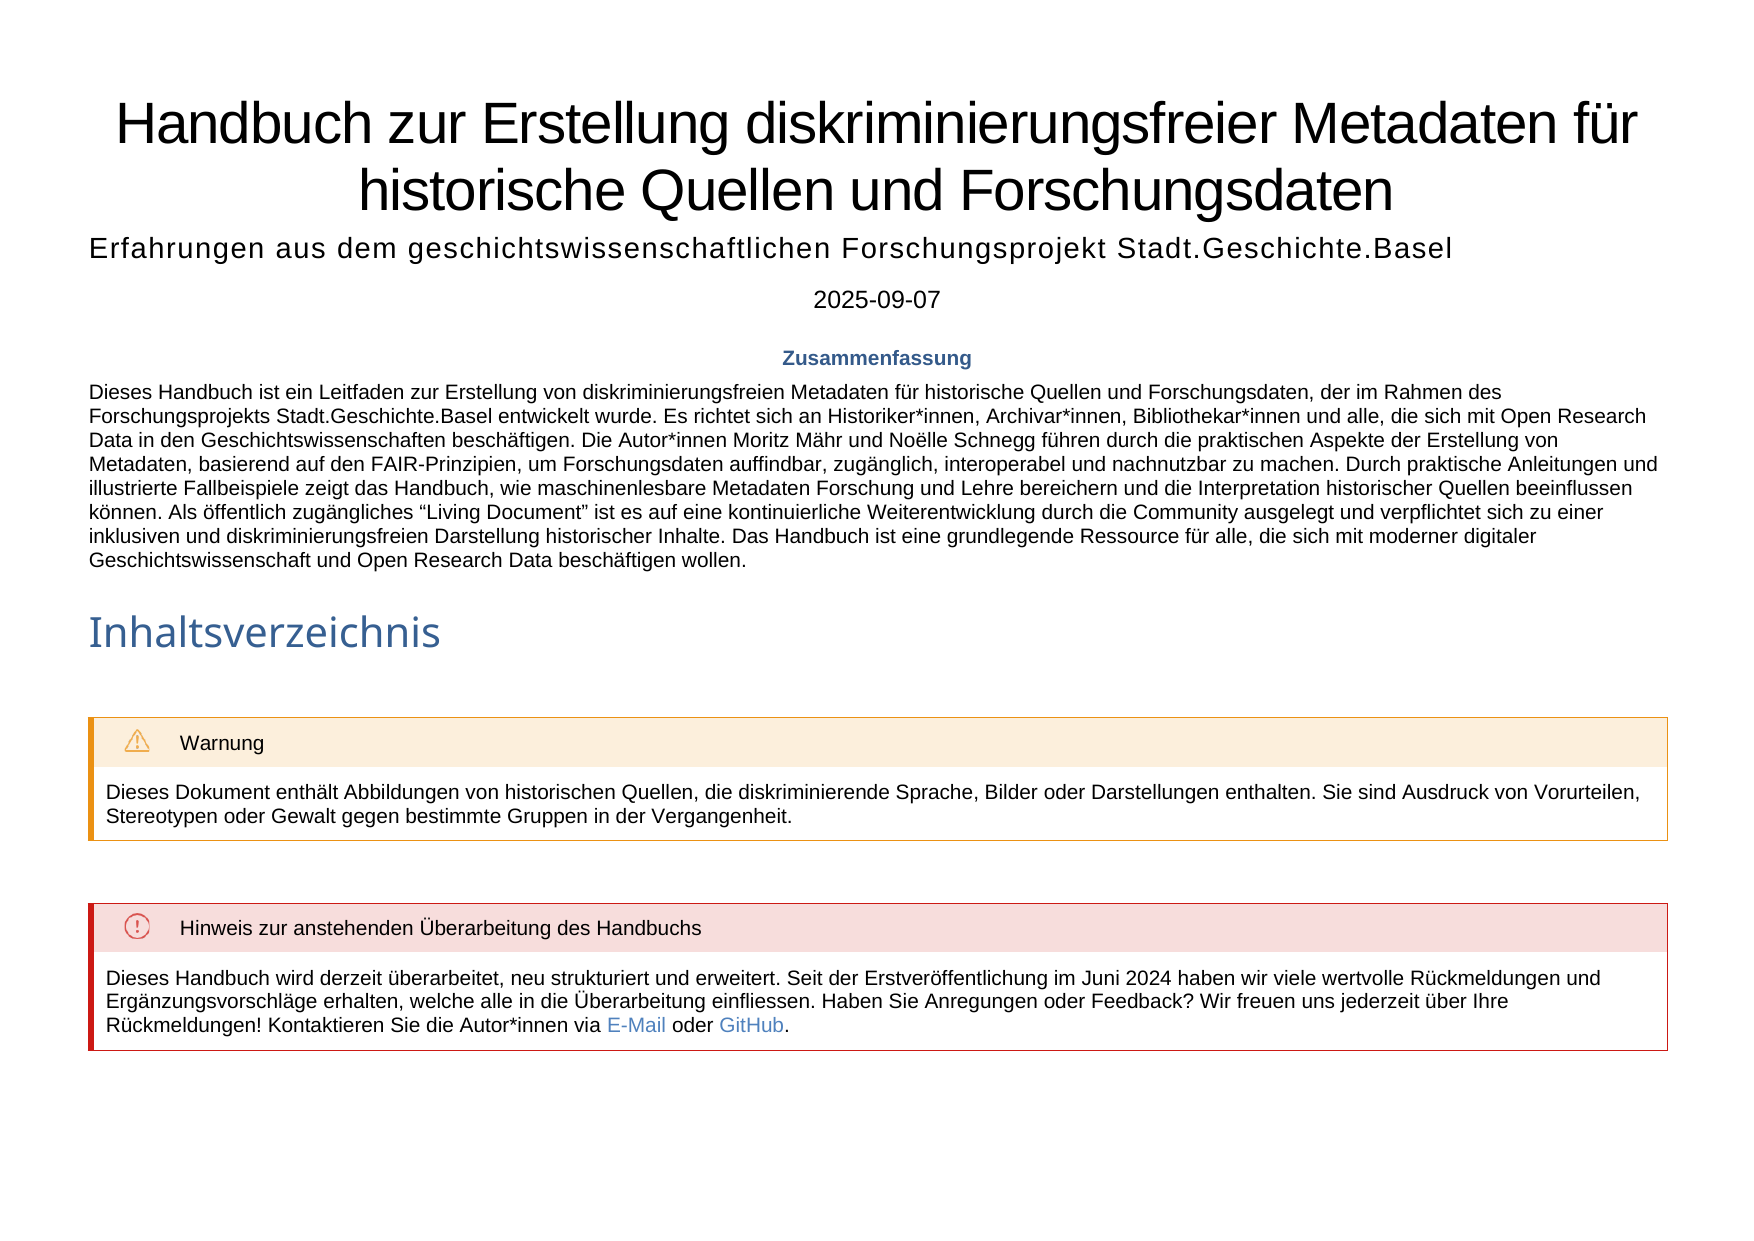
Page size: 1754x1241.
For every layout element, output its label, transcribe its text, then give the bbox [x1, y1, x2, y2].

picture [124, 727, 150, 753]
title Zusammenfassung [88, 345, 1665, 369]
table_cell Dieses Dokument enthält Abbildungen von historischen Quellen, die diskriminierende Sprache, Bilder oder Darstellungen enthalten. Sie sind Ausdruck von Vorurteilen, Stereotypen oder Gewalt gegen bestimmte Gruppen in der Vergangenheit. [94, 767, 1667, 840]
table_header Hinweis zur anstehenden Überarbeitung des Handbuchs [94, 904, 1667, 952]
title Handbuch zur Erstellung diskriminierungsfreier Metadaten für historische Quellen und Forschungsdaten [88, 88, 1665, 223]
text Dieses Handbuch ist ein Leitfaden zur Erstellung von diskriminierungsfreien Metadaten für historische Quellen und Forschungsdaten, der im Rahmen des Forschungsprojekts Stadt.Geschichte.Basel entwickelt wurde. Es richtet sich an Historiker*innen, Archivar*innen, Bibliothekar*innen und alle, die sich mit Open Research Data in den Geschichtswissenschaften beschäftigen. Die Autor*innen Moritz Mähr und Noëlle Schnegg führen durch die praktischen Aspekte der Erstellung von Metadaten, basierend auf den FAIR-Prinzipien, um Forschungsdaten auffindbar, zugänglich, interoperabel und nachnutzbar zu machen. Durch praktische Anleitungen und illustrierte Fallbeispiele zeigt das Handbuch, wie maschinenlesbare Metadaten Forschung und Lehre bereichern und die Interpretation historischer Quellen beeinflussen können. Als öffentlich zugängliches “Living Document” ist es auf eine kontinuierliche Weiterentwicklung durch die Community ausgelegt und verpflichtet sich zu einer inklusiven und diskriminierungsfreien Darstellung historischer Inhalte. Das Handbuch ist eine grundlegende Ressource für alle, die sich mit moderner digitaler Geschichtswissenschaft und Open Research Data beschäftigen wollen. [88, 380, 1665, 571]
subtitle Erfahrungen aus dem geschichtswissenschaftlichen Forschungsprojekt Stadt.Geschichte.Basel [88, 231, 1665, 264]
text 2025-09-07 [88, 285, 1665, 314]
picture [124, 913, 150, 939]
table_cell Dieses Handbuch wird derzeit überarbeitet, neu strukturiert und erweitert. Seit der Erstveröffentlichung im Juni 2024 haben wir viele wertvolle Rückmeldungen und Ergänzungsvorschläge erhalten, welche alle in die Überarbeitung einfliessen. Haben Sie Anregungen oder Feedback? Wir freuen uns jederzeit über Ihre Rückmeldungen! Kontaktieren Sie die Autor*innen via E-Mail oder GitHub. [94, 953, 1667, 1050]
table_header Warnung [94, 718, 1667, 767]
